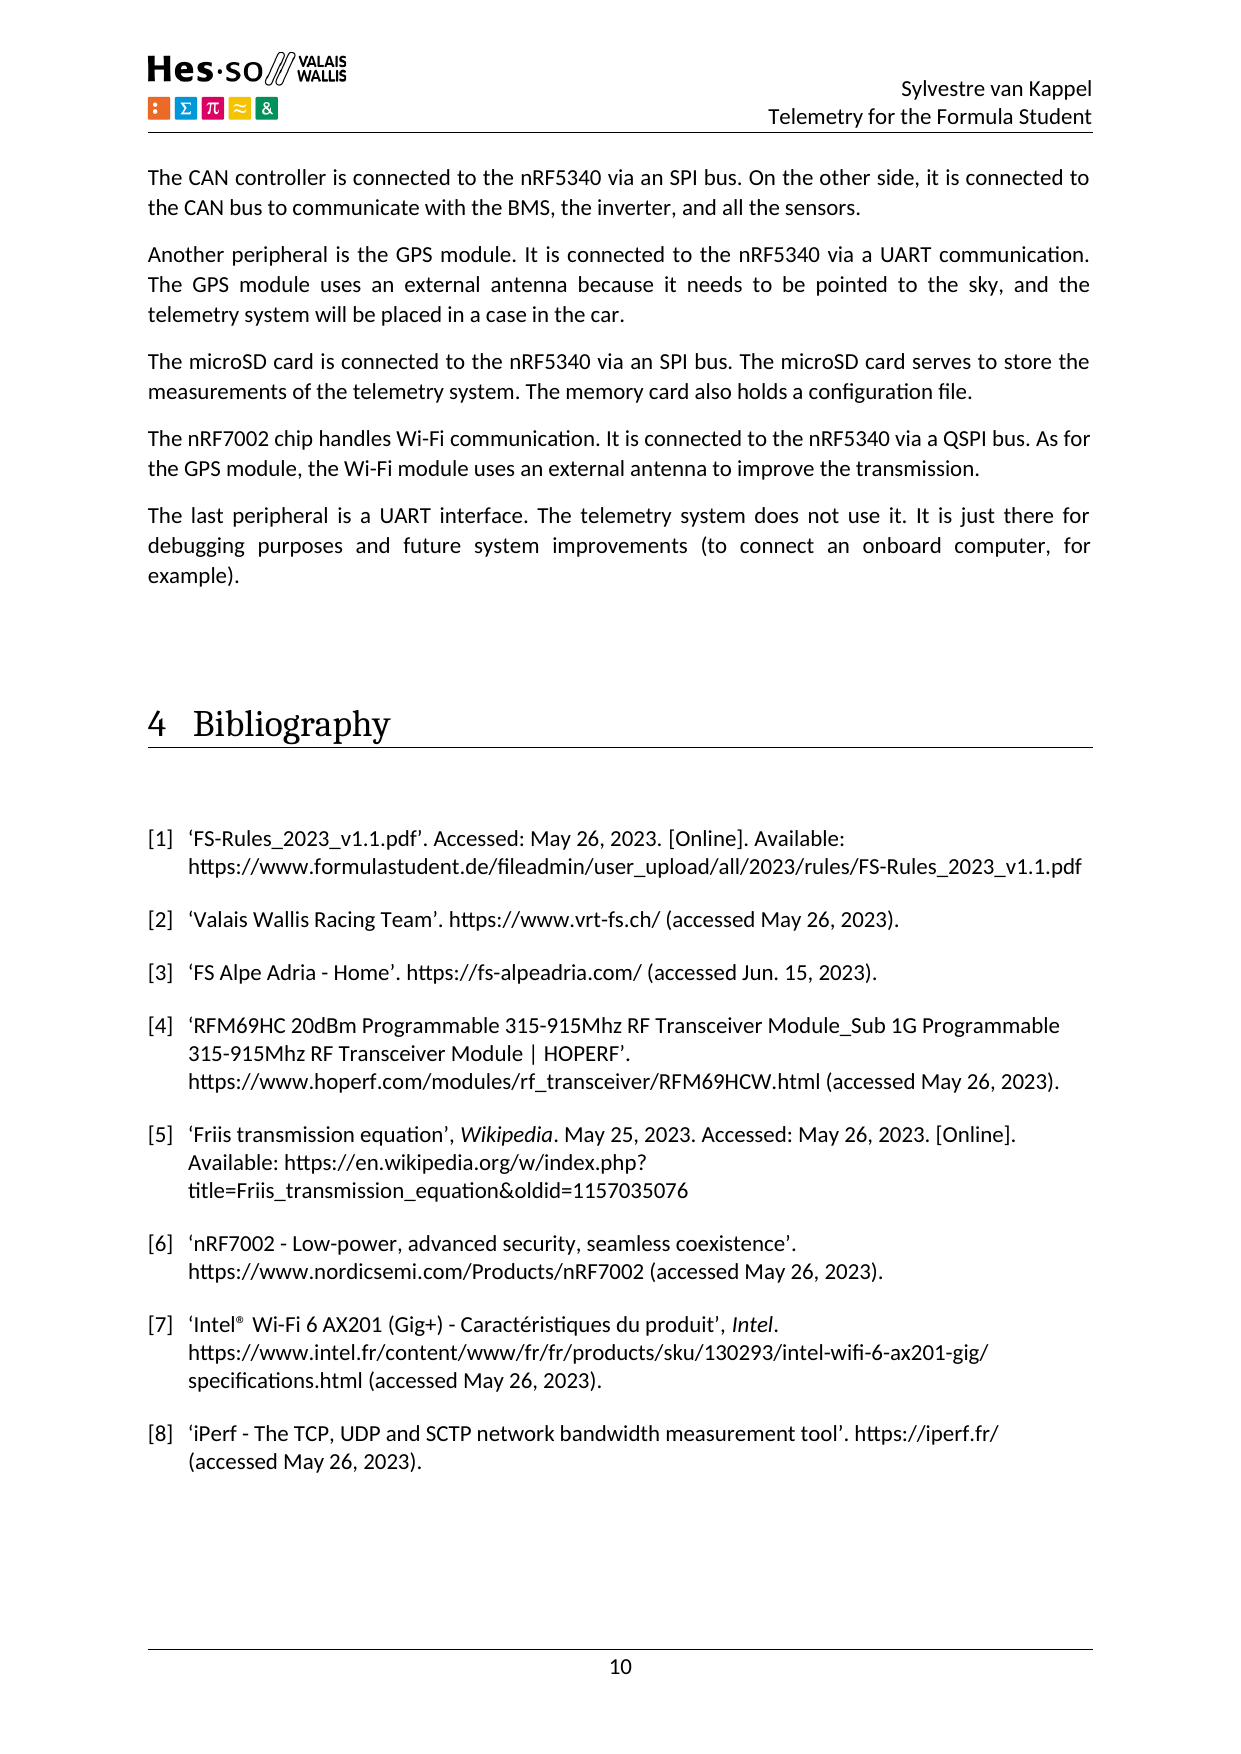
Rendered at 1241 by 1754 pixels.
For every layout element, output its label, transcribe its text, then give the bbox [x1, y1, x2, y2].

picture [147, 52, 347, 120]
text The nRF7002 chip handles Wi-Fi communication. It is connected to the nRF5340 via a QSPI bus. As for the GPS module, the Wi-Fi module uses an external antenna to improve the transmission. [148, 424, 1093, 482]
text Another peripheral is the GPS module. It is connected to the nRF5340 via a UART communication. The GPS module uses an external antenna because it needs to be pointed to the sky, and the telemetry system will be placed in a case in the car. [148, 240, 1093, 328]
subtitle Bibliography [148, 702, 1093, 747]
text [6] ‘nRF7002 - Low-power, advanced security, seamless coexistence’. https://www.nordicsemi.com/Products/nRF7002 (accessed May 26, 2023). [148, 1229, 1093, 1285]
text [1] ‘FS-Rules_2023_v1.1.pdf’. Accessed: May 26, 2023. [Online]. Available: https://www.formulastudent.de/fileadmin/user_upload/all/2023/rules/FS-Rules_2023_v1.1.pdf [148, 824, 1093, 880]
text [4] ‘RFM69HC 20dBm Programmable 315-915Mhz RF Transceiver Module_Sub 1G Programmable 315-915Mhz RF Transceiver Module | HOPERF’. https://www.hoperf.com/modules/rf_transceiver/RFM69HCW.html (accessed May 26, 2023). [148, 1011, 1093, 1095]
text [2] ‘Valais Wallis Racing Team’. https://www.vrt-fs.ch/ (accessed May 26, 2023). [148, 905, 1093, 933]
text [5] ‘Friis transmission equation’, Wikipedia. May 25, 2023. Accessed: May 26, 2023. [Online]. Available: https://en.wikipedia.org/w/index.php?title=Friis_transmission_equation&oldid=1157035076 [148, 1120, 1093, 1204]
text The microSD card is connected to the nRF5340 via an SPI bus. The microSD card serves to store the measurements of the telemetry system. The memory card also holds a configuration file. [148, 347, 1093, 405]
text [7] ‘Intel® Wi-Fi 6 AX201 (Gig+) - Caractéristiques du produit’, Intel. https://www.intel.fr/content/www/fr/fr/products/sku/130293/intel-wifi-6-ax201-gig/specifications.html (accessed May 26, 2023). [148, 1310, 1093, 1394]
text [3] ‘FS Alpe Adria - Home’. https://fs-alpeadria.com/ (accessed Jun. 15, 2023). [148, 958, 1093, 986]
text [8] ‘iPerf - The TCP, UDP and SCTP network bandwidth measurement tool’. https://iperf.fr/ (accessed May 26, 2023). [148, 1419, 1093, 1475]
text The last peripheral is a UART interface. The telemetry system does not use it. It is just there for debugging purposes and future system improvements (to connect an onboard computer, for example). [148, 501, 1093, 589]
text The CAN controller is connected to the nRF5340 via an SPI bus. On the other side, it is connected to the CAN bus to communicate with the BMS, the inverter, and all the sensors. [148, 163, 1093, 221]
